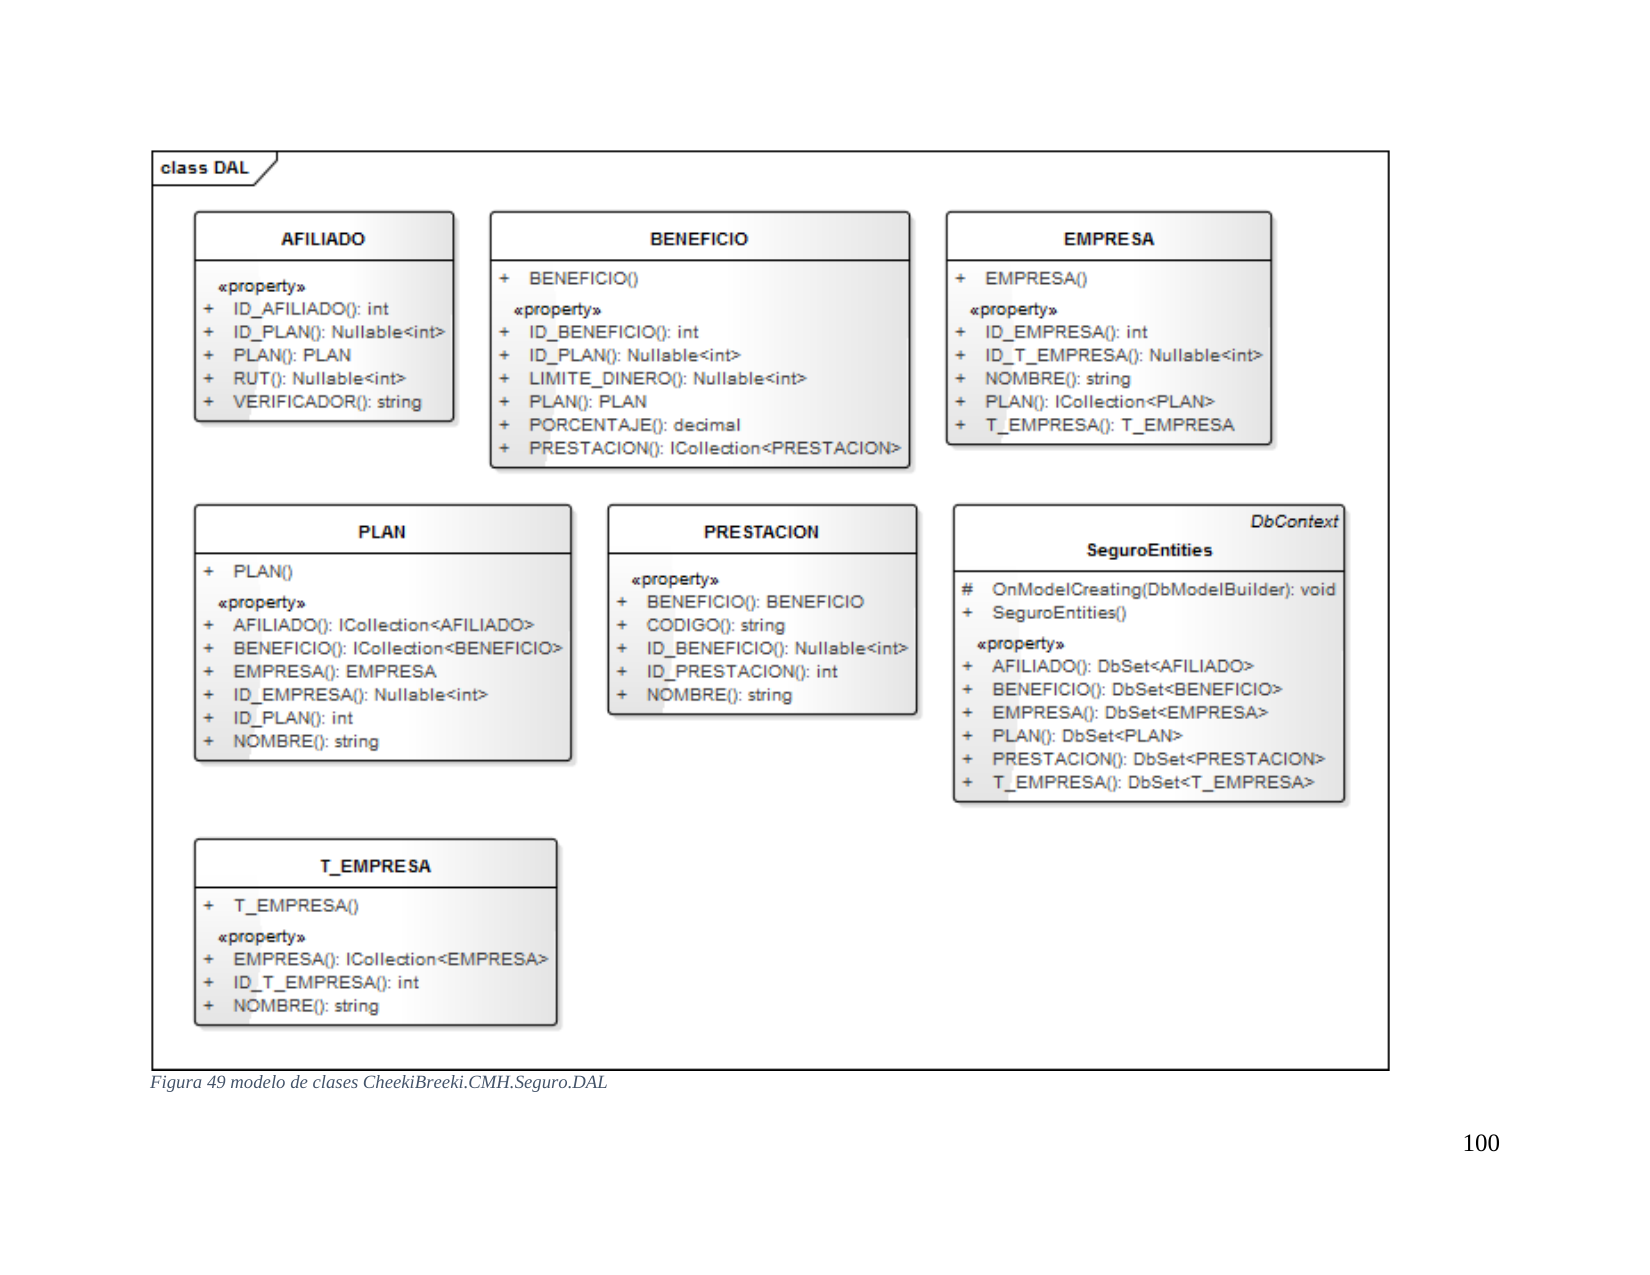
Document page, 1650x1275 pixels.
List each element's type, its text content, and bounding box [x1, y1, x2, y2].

text Figura 49 modelo de clases CheekiBreeki.CMH.Seguro.DAL [150, 1071, 1500, 1092]
picture [150, 150, 1390, 1071]
